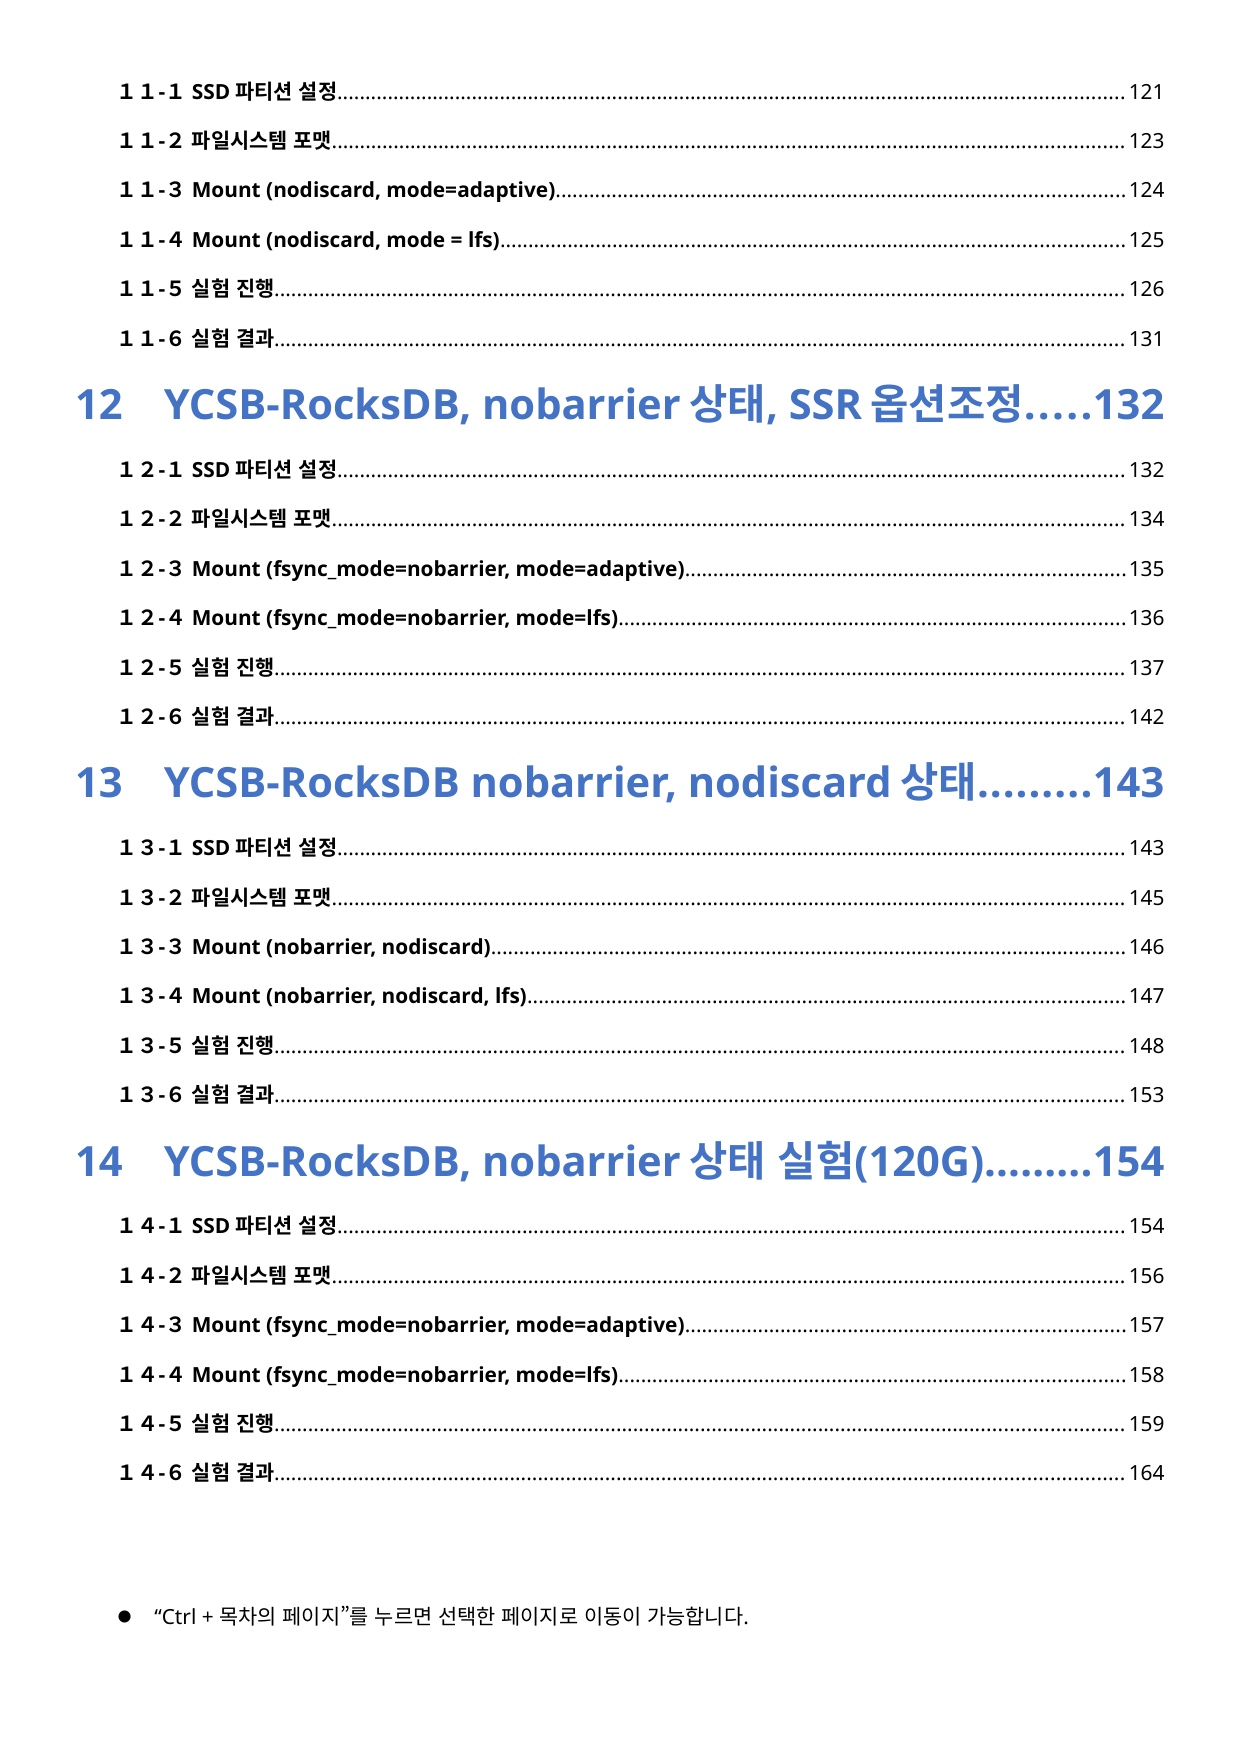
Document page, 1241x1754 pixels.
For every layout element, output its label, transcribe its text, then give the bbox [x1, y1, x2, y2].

list “Ctrl + 목차의 페이지”를 누르면 선택한 페이지로 이동이 가능합니다. [117, 1601, 1165, 1631]
